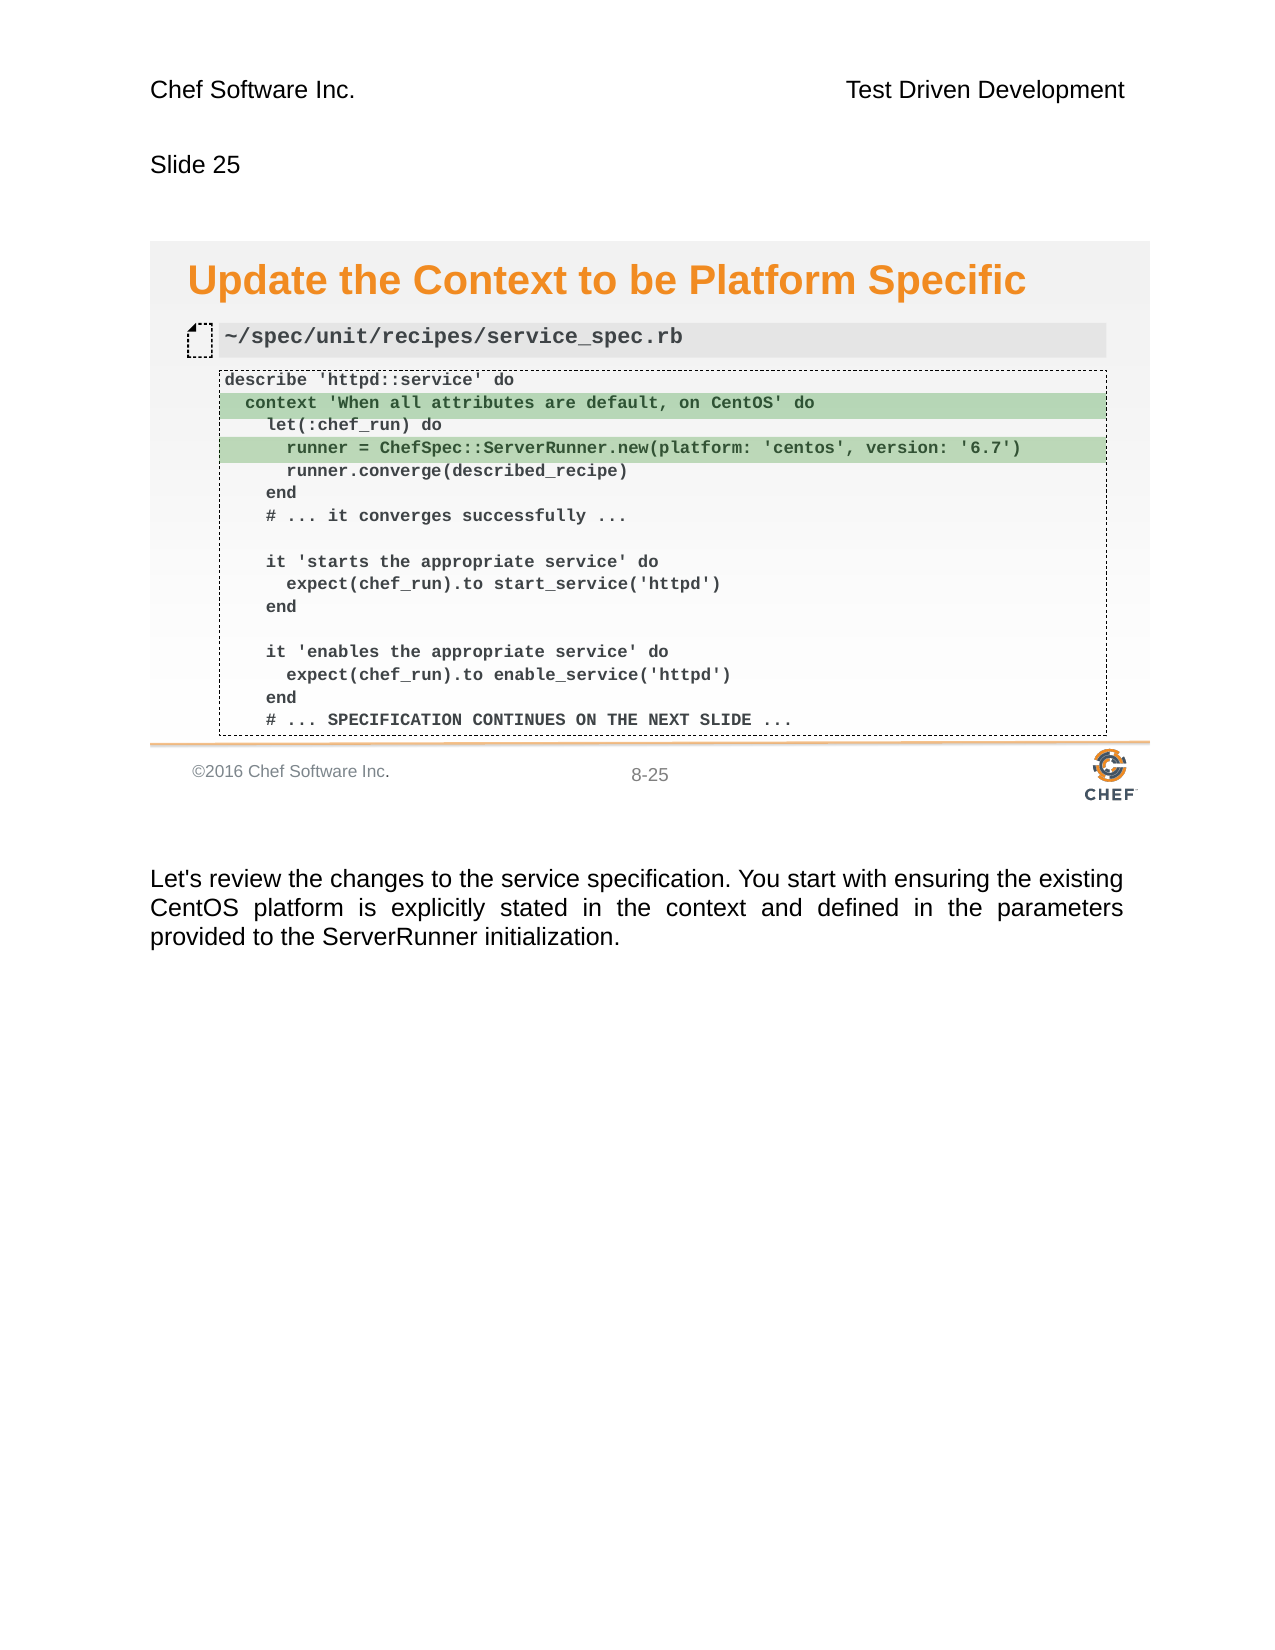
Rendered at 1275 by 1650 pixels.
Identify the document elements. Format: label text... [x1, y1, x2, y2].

text Let's review the changes to the service specification. You start with ensuring the existing CentOS platform is explicitly stated in the context and defined in the parameters provided to the ServerRunner initialization. [150, 864, 1125, 950]
text Slide 25 [150, 150, 1125, 179]
